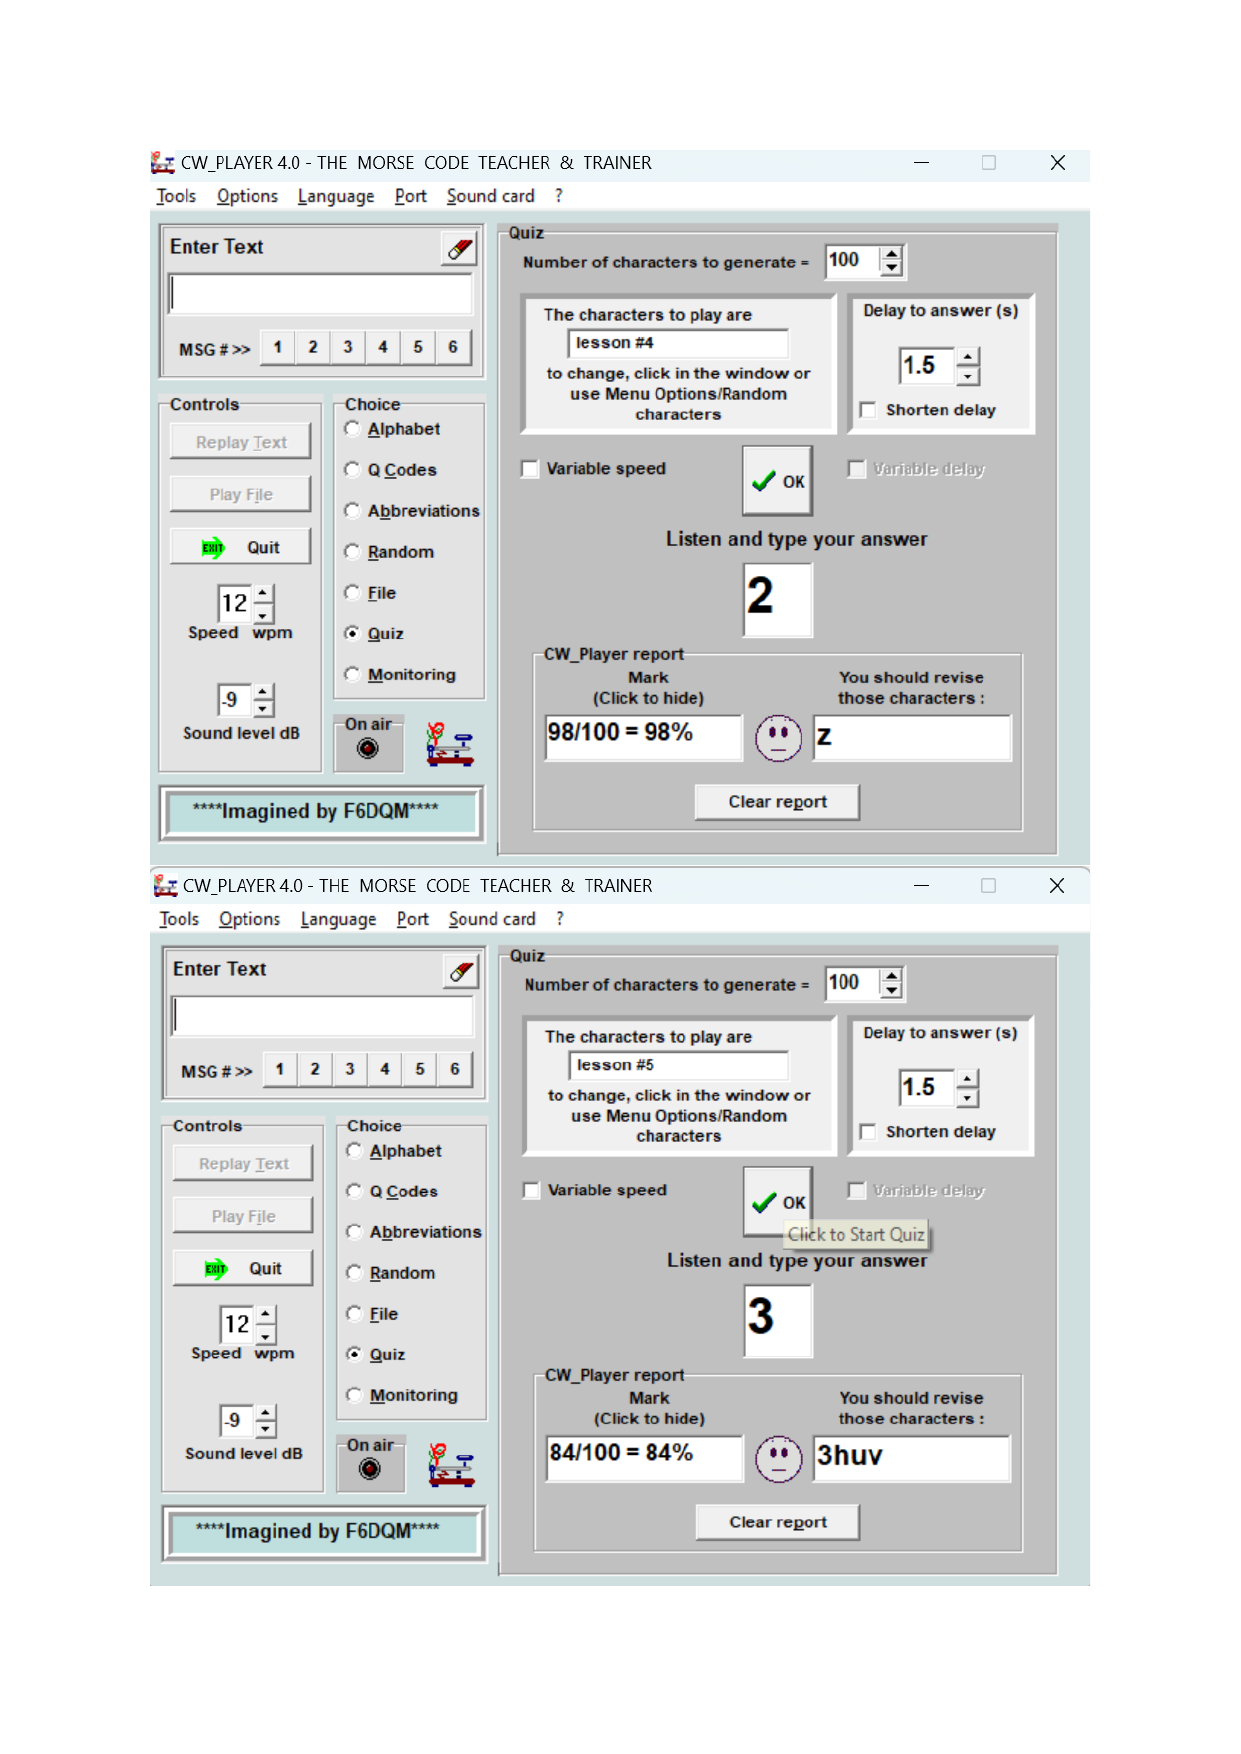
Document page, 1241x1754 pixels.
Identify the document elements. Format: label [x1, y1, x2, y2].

picture [150, 150, 1091, 865]
picture [150, 866, 1091, 1586]
